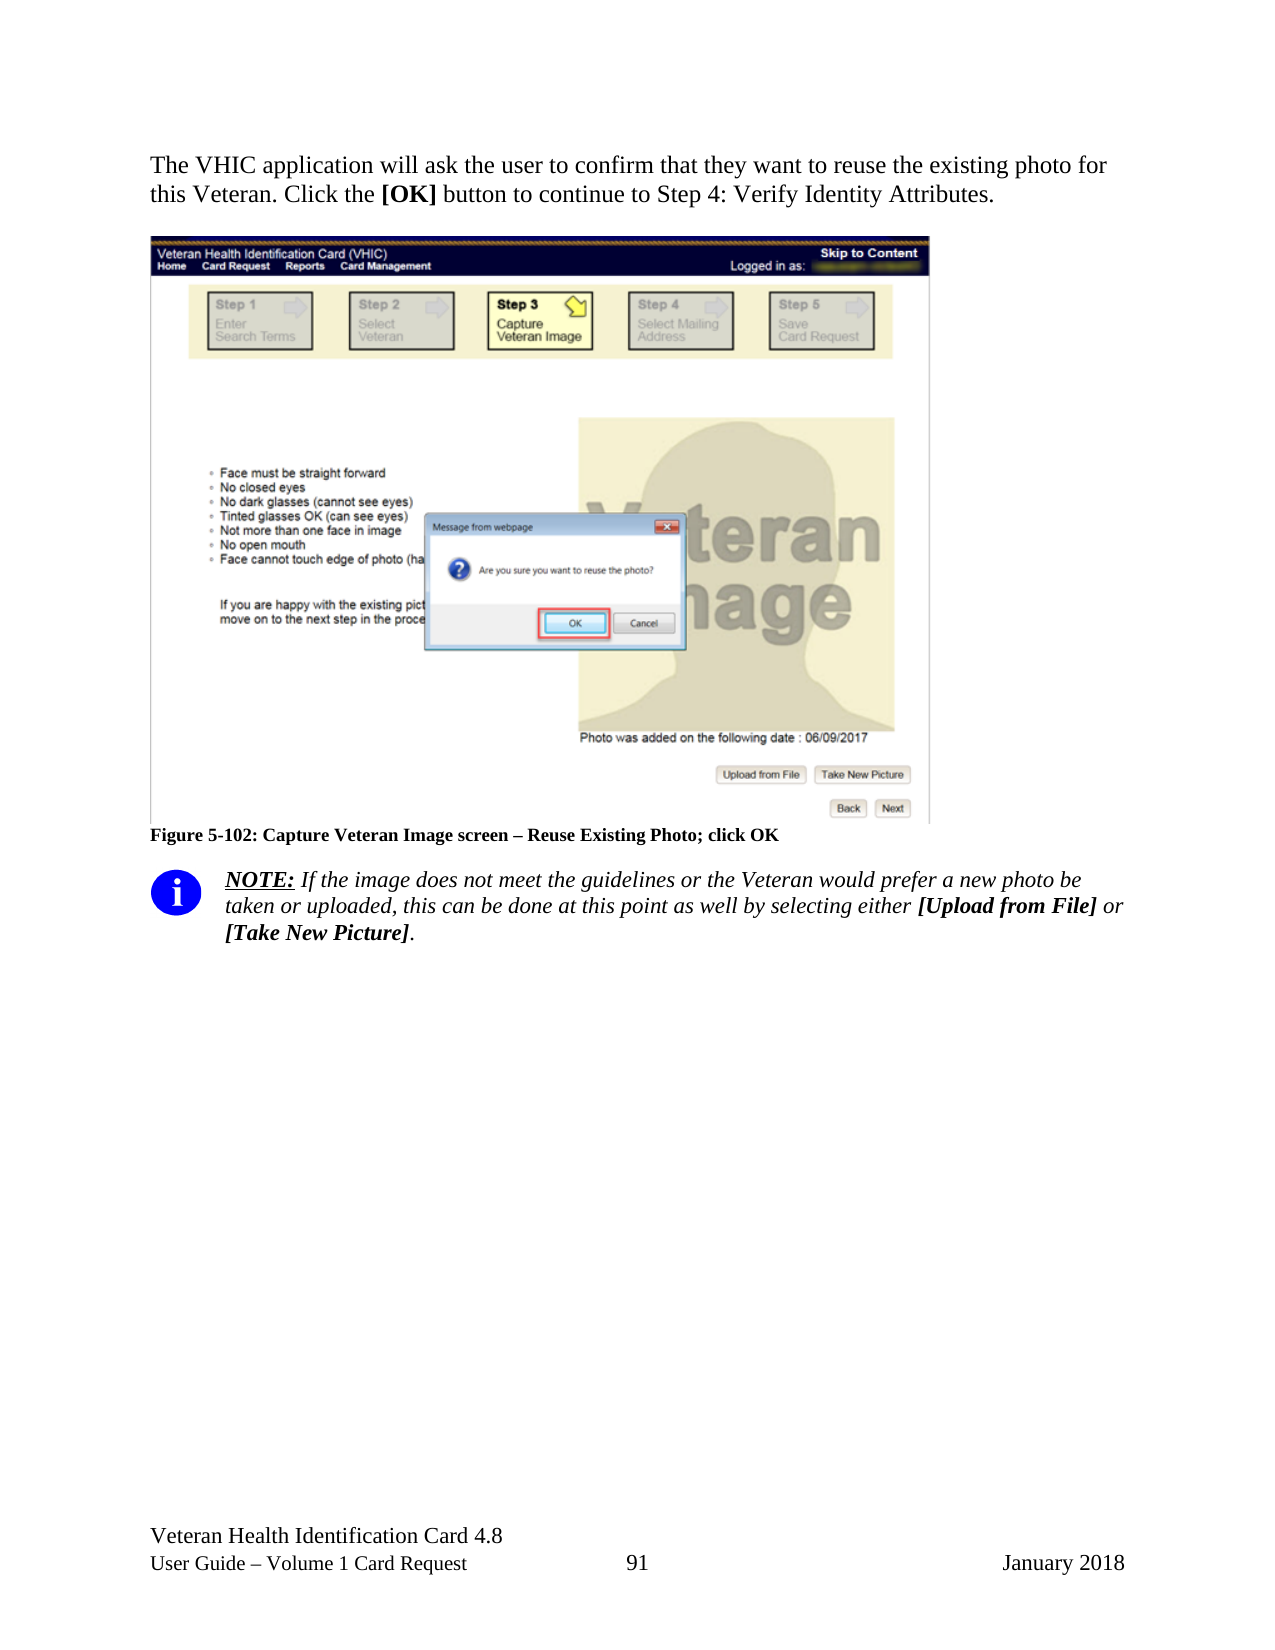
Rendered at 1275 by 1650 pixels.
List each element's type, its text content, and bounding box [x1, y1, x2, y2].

picture [150, 867, 202, 918]
picture [150, 236, 930, 824]
text The VHIC application will ask the user to confirm that they want to reuse the existing photo for this Veteran. Click the [OK] button to continue to Step 4: Verify Identity Attributes. [150, 150, 1125, 207]
list NOTE: If the image does not meet the guidelines or the Veteran would prefer a new photo be taken or uploaded, this can be done at this point as well by selecting either [Upload from File] or [Take New Picture]. [225, 866, 1125, 945]
